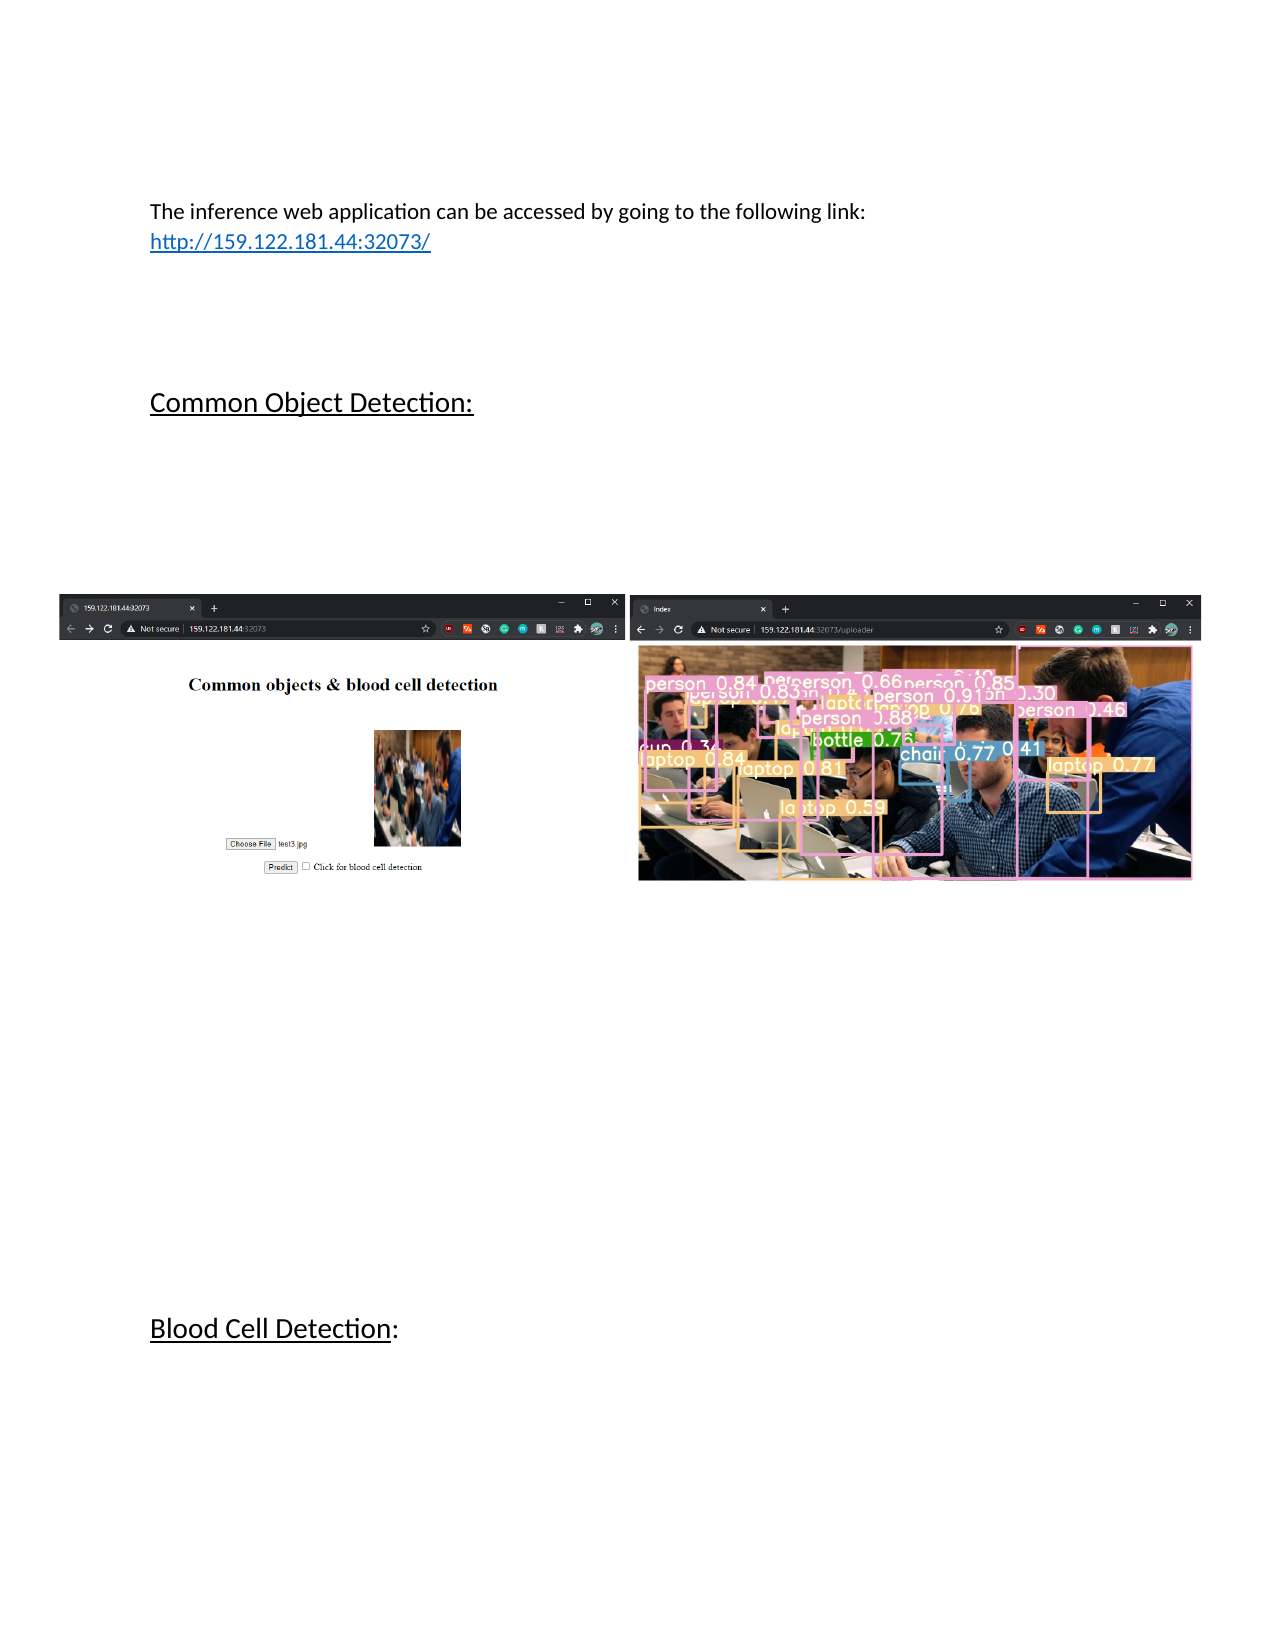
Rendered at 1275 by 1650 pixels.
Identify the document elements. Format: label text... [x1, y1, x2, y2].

text Common Object Detection: [150, 384, 1125, 420]
text The inference web application can be accessed by going to the following link: http://159.122.181.44:32073/ [150, 197, 1125, 255]
picture [59, 594, 625, 951]
picture [629, 595, 1202, 950]
text Blood Cell Detection: [150, 1310, 1125, 1346]
